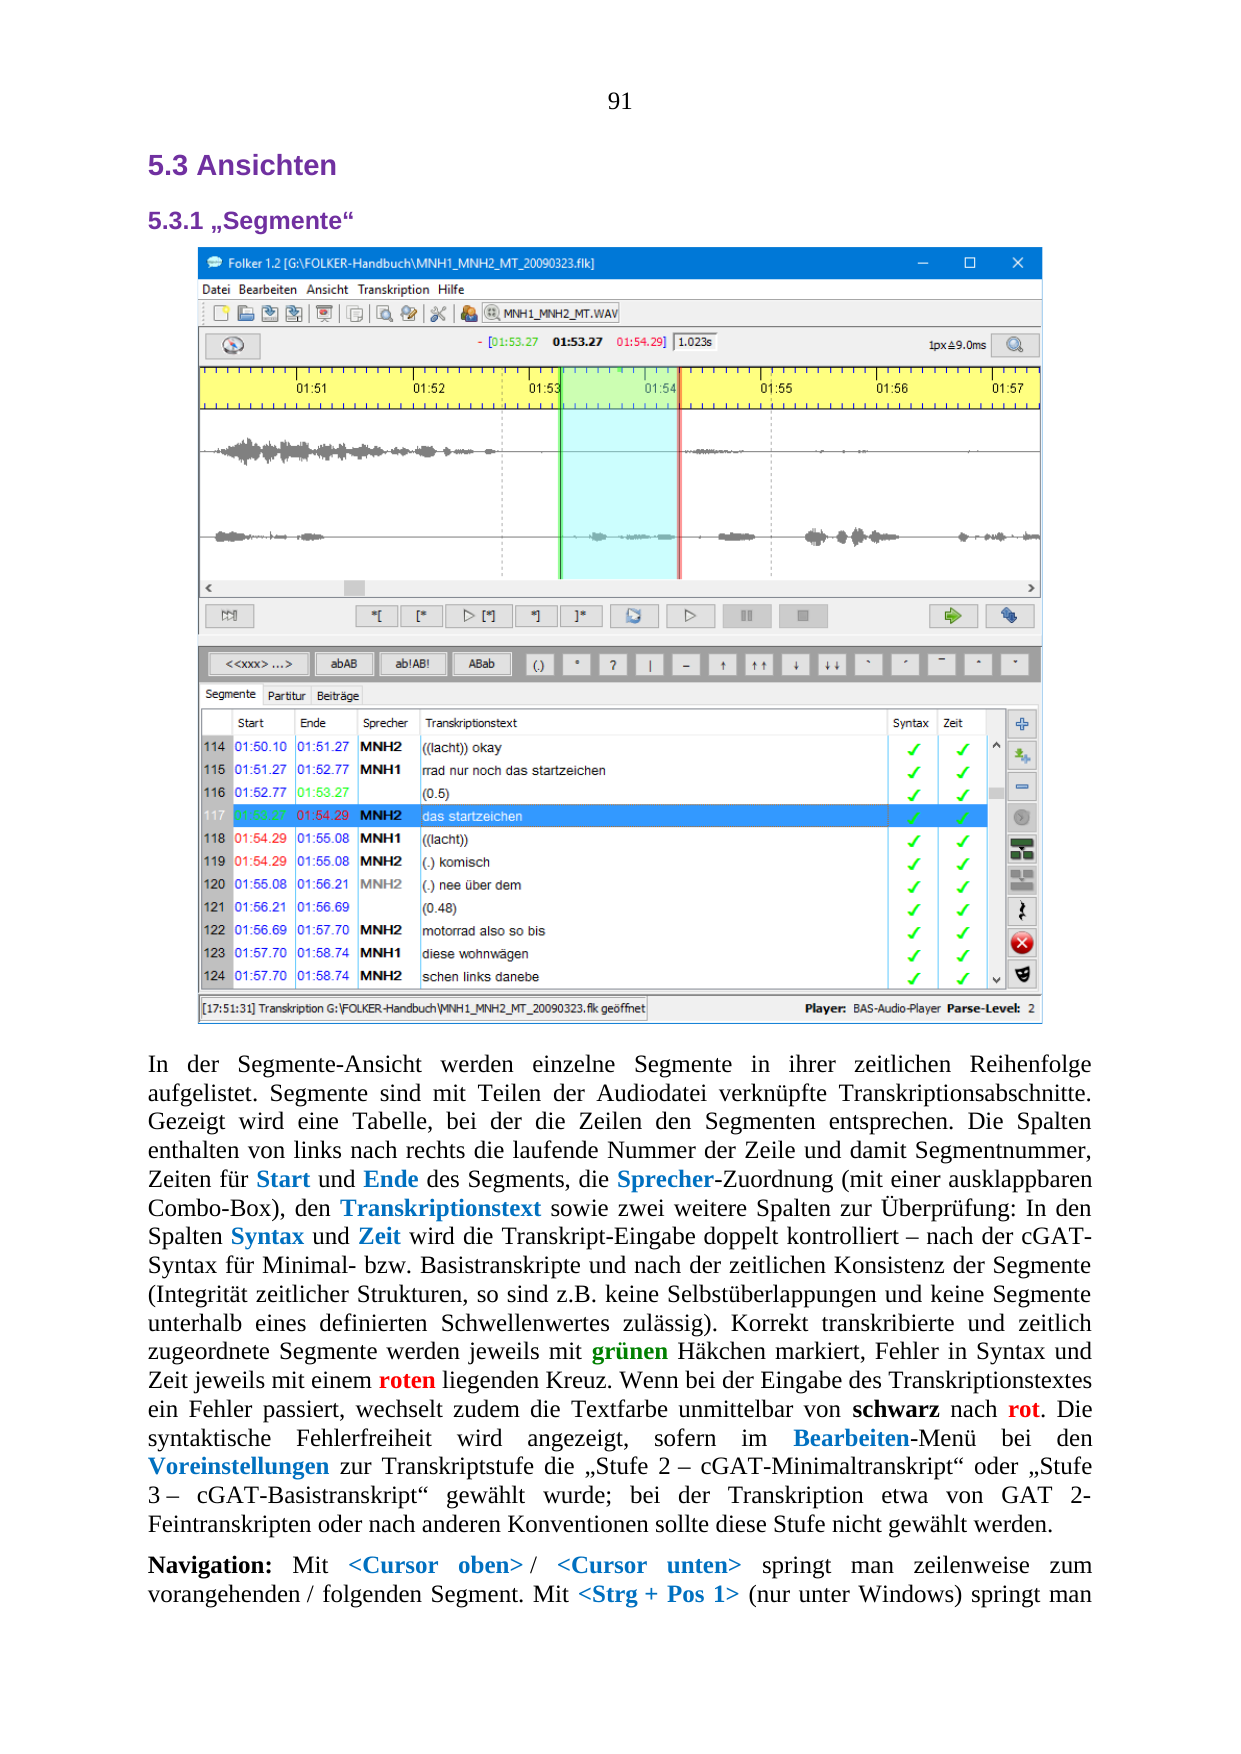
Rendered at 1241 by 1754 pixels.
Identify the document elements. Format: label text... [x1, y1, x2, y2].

subtitle 5.3 Ansichten [148, 148, 1093, 181]
subtitle 5.3.1 „Segmente“ [148, 206, 1093, 235]
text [148, 1550, 1093, 1608]
picture [197, 247, 1043, 1024]
text In der Segmente-Ansicht werden einzelne Segmente in ihrer zeitlichen Reihenfolge aufgelistet. Segmente sind mit Teilen der Audiodatei verknüpfte Transkriptionsabschnitte. Gezeigt wird eine Tabelle, bei der die Zeilen den Segmenten entsprechen. Die Spalten enthalten von links nach rechts die laufende Nummer der Zeile und damit Segmentnummer, Zeiten für Start und Ende des Segments, die Sprecher-Zuordnung (mit einer ausklappbaren Combo-Box), den Transkriptionstext sowie zwei weitere Spalten zur Überprüfung: In den Spalten Syntax und Zeit wird die Transkript-Eingabe doppelt kontrolliert – nach der cGAT-Syntax für Minimal- bzw. Basistranskripte und nach der zeitlichen Konsistenz der Segmente (Integrität zeitlicher Strukturen, so sind z.B. keine Selbstüberlappungen und keine Segmente unterhalb eines definierten Schwellenwertes zulässig). Korrekt transkribierte und zeitlich zugeordnete Segmente werden jeweils mit grünen Häkchen markiert, Fehler in Syntax und Zeit jeweils mit einem roten liegenden Kreuz. Wenn bei der Eingabe des Transkriptionstextes ein Fehler passiert, wechselt zudem die Textfarbe unmittelbar von schwarz nach rot. Die syntaktische Fehlerfreiheit wird angezeigt, sofern im Bearbeiten-Menü bei den Voreinstellungen zur Transkriptstufe die „Stufe 2 – cGAT-Minimaltranskript“ oder „Stufe 3 – cGAT-Basistranskript“ gewählt wurde; bei der Transkription etwa von GAT 2-Feintranskripten oder nach anderen Konventionen sollte diese Stufe nicht gewählt werden. [148, 1049, 1093, 1538]
